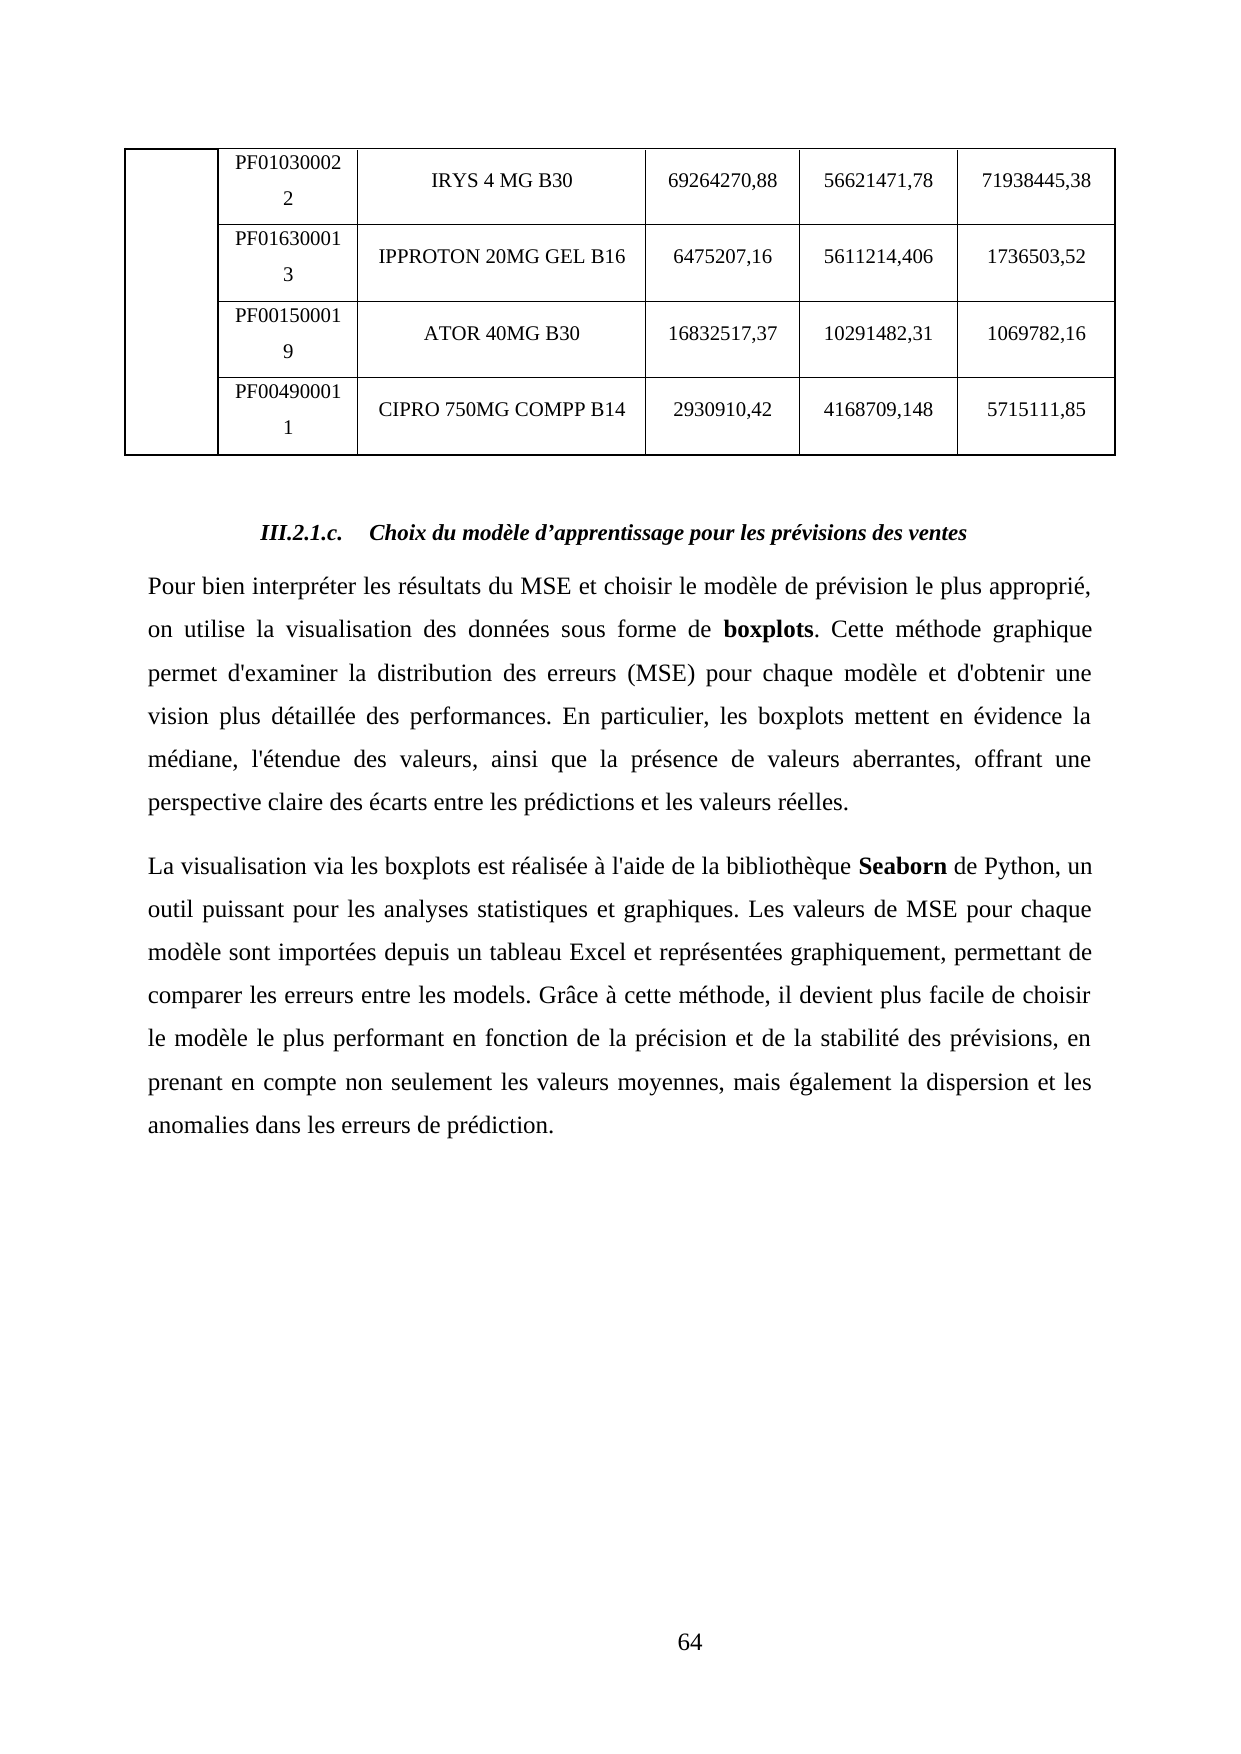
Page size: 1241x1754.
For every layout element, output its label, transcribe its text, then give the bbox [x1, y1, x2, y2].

text Choix du modèle d’apprentissage pour les prévisions des ventes [260, 519, 1093, 546]
table_cell 4168709,148 [800, 378, 957, 453]
table_cell PF001500019 [219, 302, 357, 377]
table_cell 10291482,31 [800, 302, 957, 377]
table_cell PF004900011 [219, 378, 357, 453]
text La visualisation via les boxplots est réalisée à l'aide de la bibliothèque Seaborn de Python, un outil puissant pour les analyses statistiques et graphiques. Les valeurs de MSE pour chaque modèle sont importées depuis un tableau Excel et représentées graphiquement, permettant de comparer les erreurs entre les models. Grâce à cette méthode, il devient plus facile de choisir le modèle le plus performant en fonction de la précision et de la stabilité des prévisions, en prenant en compte non seulement les valeurs moyennes, mais également la dispersion et les anomalies dans les erreurs de prédiction. [148, 851, 1093, 1138]
table_cell 69264270,88 [646, 149, 799, 224]
table_cell IRYS 4 MG B30 [358, 149, 645, 224]
table_cell 1069782,16 [958, 302, 1114, 377]
table_cell PF016300013 [219, 225, 357, 301]
table_cell CIPRO 750MG COMPP B14 [358, 378, 645, 453]
table_cell ATOR 40MG B30 [358, 302, 645, 377]
table_cell PF010300022 [219, 149, 357, 224]
table_cell 5715111,85 [958, 378, 1114, 453]
table_cell IPPROTON 20MG GEL B16 [358, 225, 645, 301]
text Pour bien interpréter les résultats du MSE et choisir le modèle de prévision le plus approprié, on utilise la visualisation des données sous forme de boxplots. Cette méthode graphique permet d'examiner la distribution des erreurs (MSE) pour chaque modèle et d'obtenir une vision plus détaillée des performances. En particulier, les boxplots mettent en évidence la médiane, l'étendue des valeurs, ainsi que la présence de valeurs aberrantes, offrant une perspective claire des écarts entre les prédictions et les valeurs réelles. [148, 571, 1093, 816]
table_cell 16832517,37 [646, 302, 799, 377]
table_cell 6475207,16 [646, 225, 799, 301]
table_cell 71938445,38 [958, 149, 1114, 224]
table_cell 2930910,42 [646, 378, 799, 453]
table_cell 1736503,52 [958, 225, 1114, 301]
table_cell 5611214,406 [800, 225, 957, 301]
table_cell 56621471,78 [800, 149, 957, 224]
